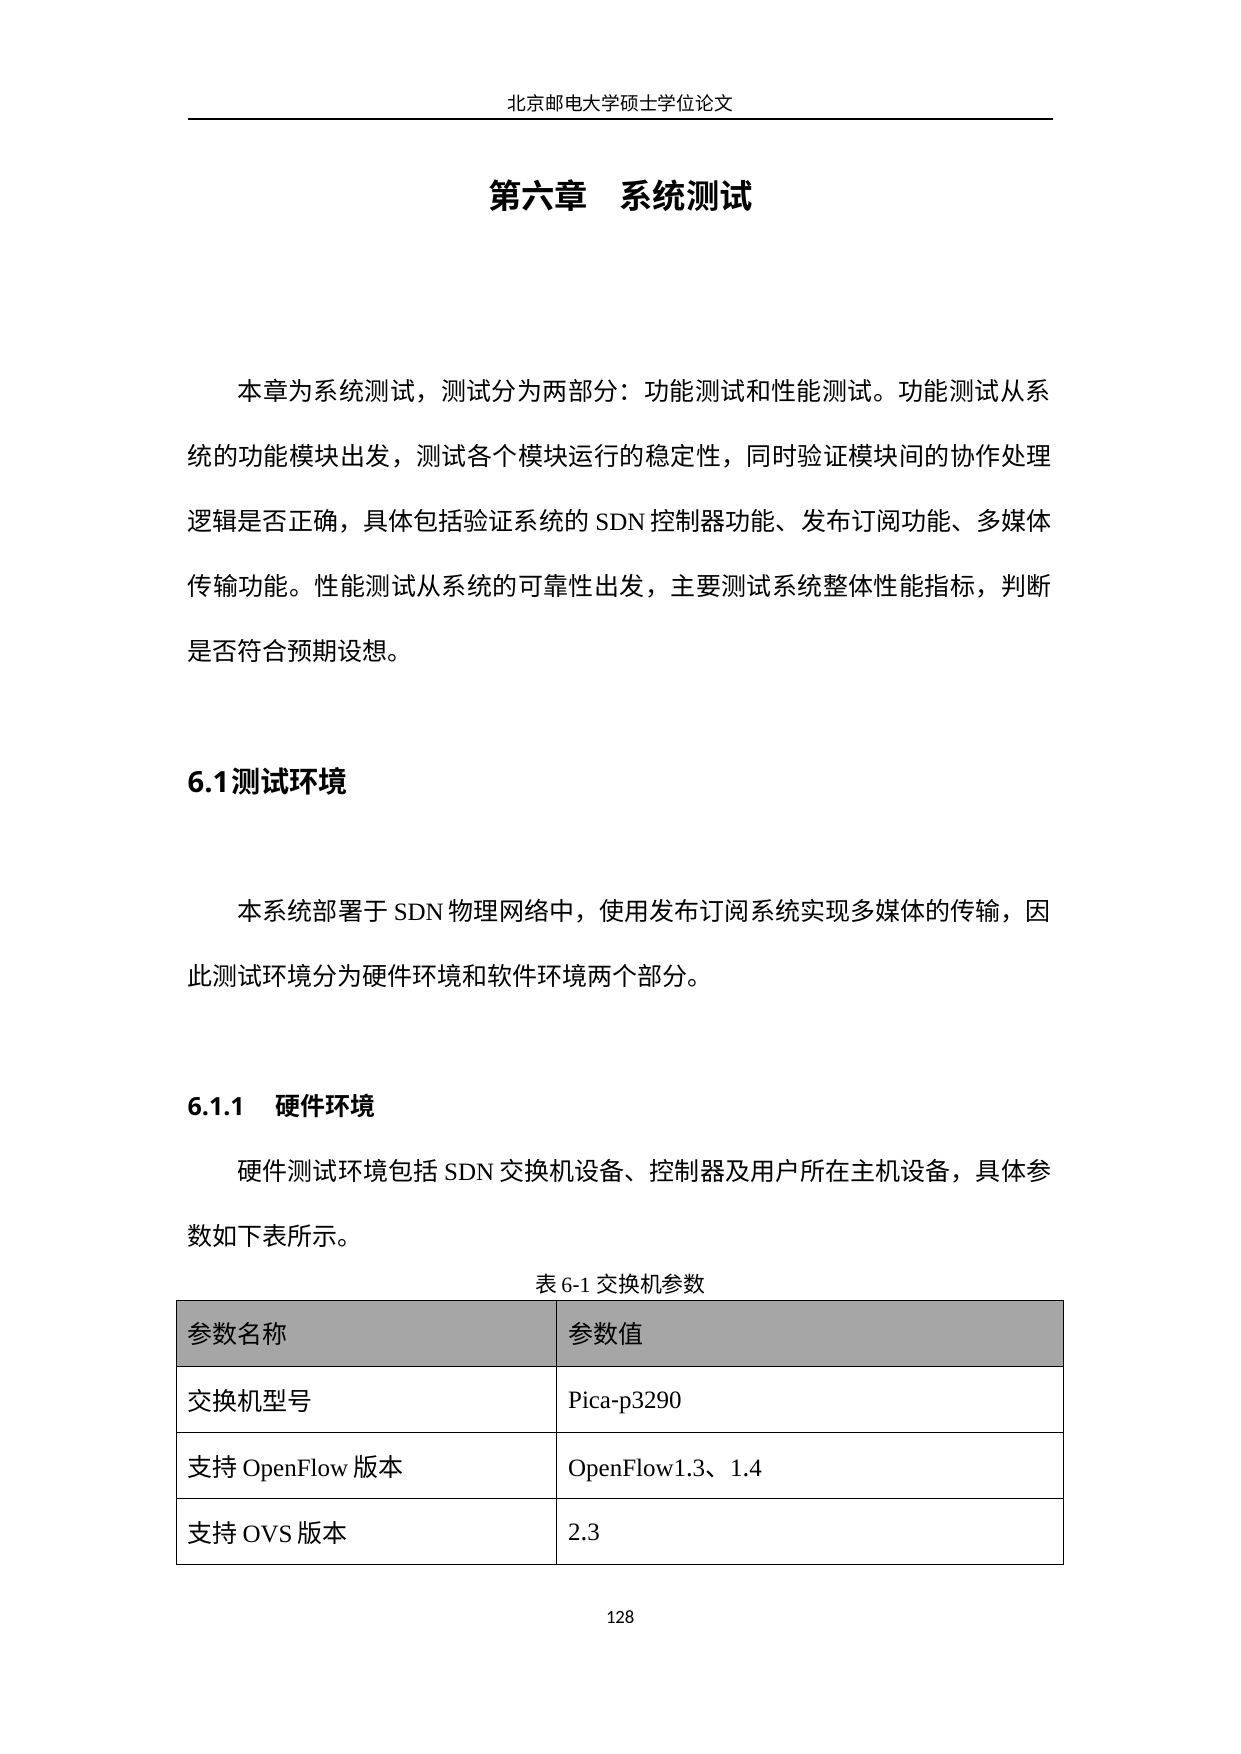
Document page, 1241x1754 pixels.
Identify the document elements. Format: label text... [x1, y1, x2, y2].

list 系统测试 [187, 162, 1053, 227]
text 硬件测试环境包括SDN交换机设备、控制器及用户所在主机设备，具体参数如下表所示。 [187, 1137, 1053, 1267]
text 表6-1 交换机参数 [187, 1267, 1053, 1299]
table_cell 支持OpenFlow版本 [177, 1433, 556, 1498]
table_cell Pica-p3290 [557, 1367, 1063, 1432]
table_cell 支持OVS版本 [177, 1499, 556, 1564]
text 本系统部署于SDN物理网络中，使用发布订阅系统实现多媒体的传输，因此测试环境分为硬件环境和软件环境两个部分。 [187, 877, 1053, 1007]
table_cell 2.3 [557, 1499, 1063, 1564]
list 硬件环境 [187, 1072, 1053, 1137]
table_header 参数值 [557, 1301, 1063, 1366]
table_header 参数名称 [177, 1301, 556, 1366]
table_cell 交换机型号 [177, 1367, 556, 1432]
list 测试环境 [187, 747, 1053, 812]
table_cell OpenFlow1.3、1.4 [557, 1433, 1063, 1498]
text 本章为系统测试，测试分为两部分：功能测试和性能测试。功能测试从系统的功能模块出发，测试各个模块运行的稳定性，同时验证模块间的协作处理逻辑是否正确，具体包括验证系统的SDN控制器功能、发布订阅功能、多媒体传输功能。性能测试从系统的可靠性出发，主要测试系统整体性能指标，判断是否符合预期设想。 [187, 357, 1053, 682]
